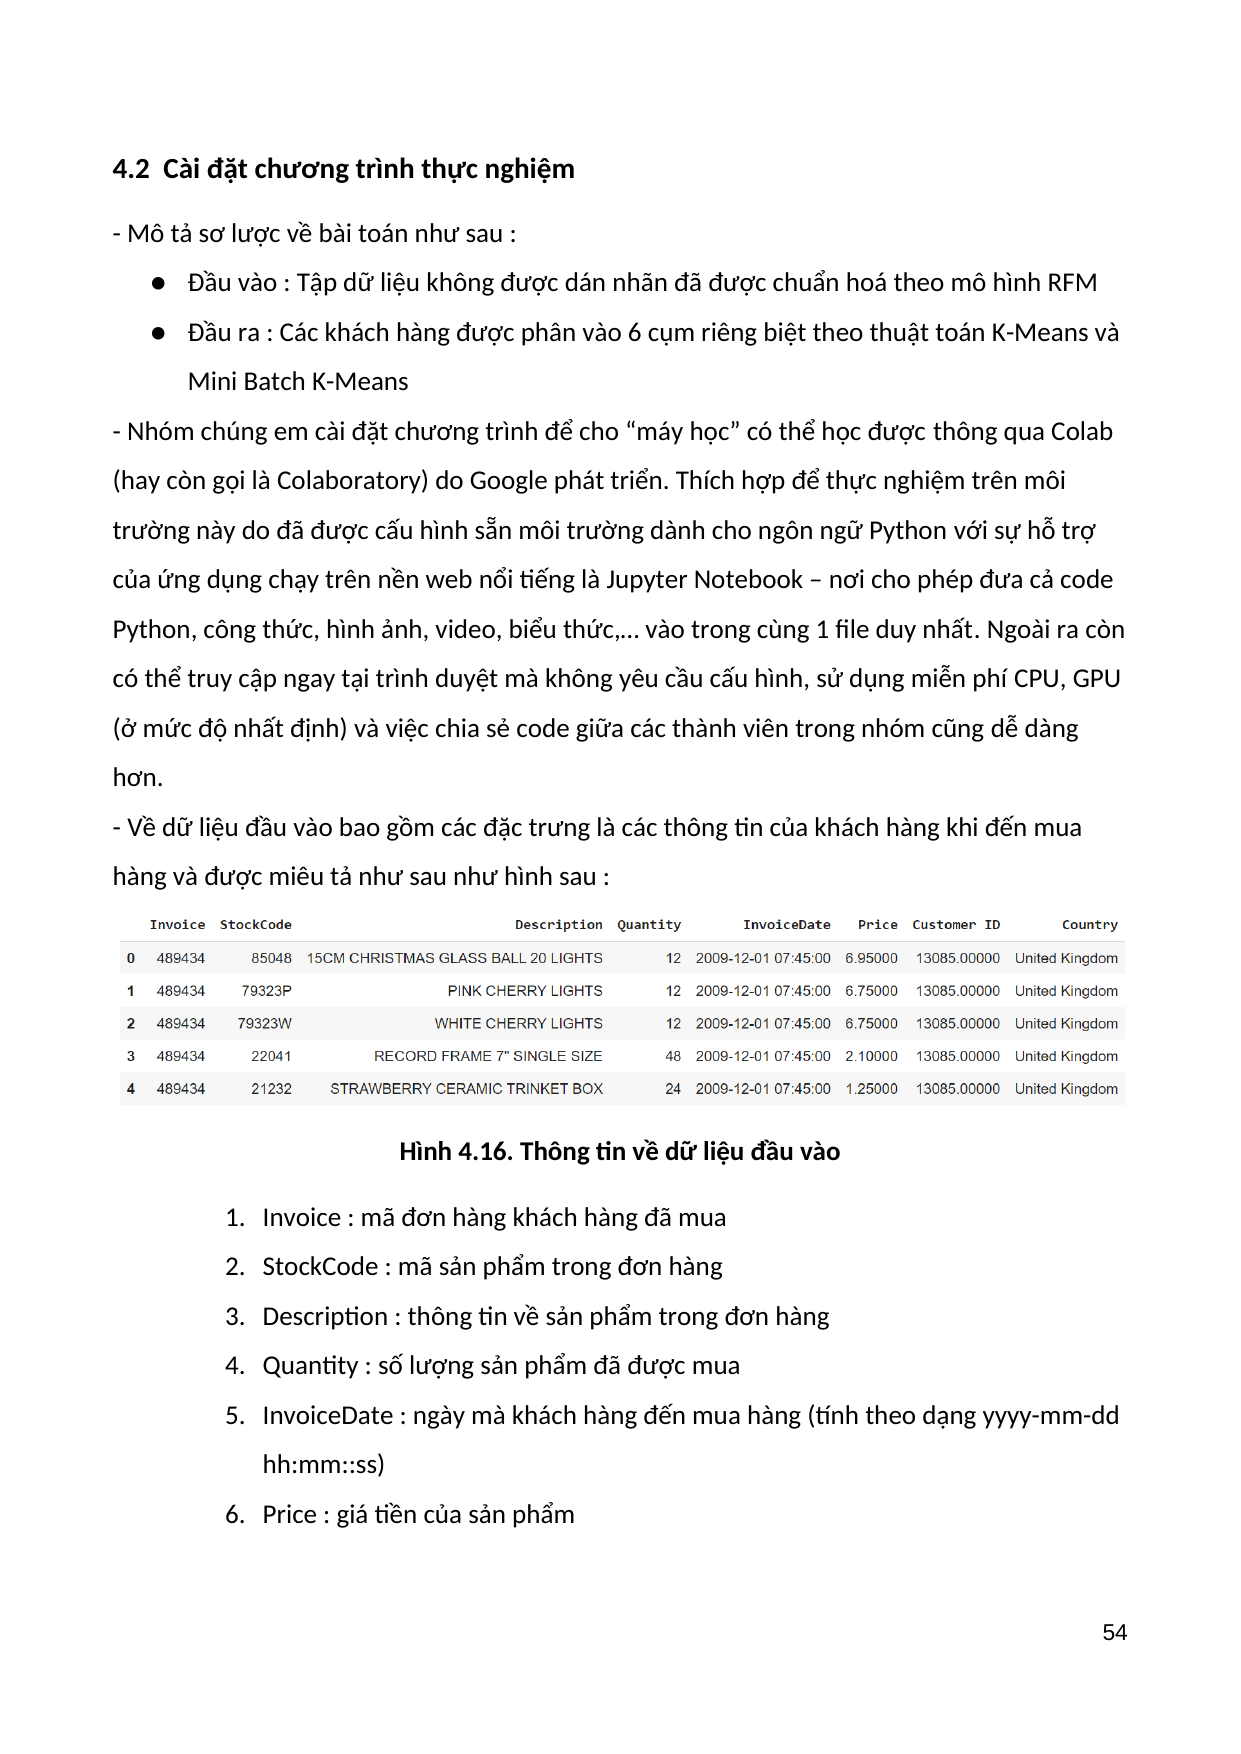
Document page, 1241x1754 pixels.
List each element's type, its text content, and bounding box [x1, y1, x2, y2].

text - Nhóm chúng em cài đặt chương trình để cho “máy học” có thể học được thông qua Colab (hay còn gọi là Colaboratory) do Google phát triển. Thích hợp để thực nghiệm trên môi trường này do đã được cấu hình sẵn môi trường dành cho ngôn ngữ Python với sự hỗ trợ của ứng dụng chạy trên nền web nổi tiếng là Jupyter Notebook – nơi cho phép đưa cả code Python, công thức, hình ảnh, video, biểu thức,… vào trong cùng 1 file duy nhất. Ngoài ra còn có thể truy cập ngay tại trình duyệt mà không yêu cầu cấu hình, sử dụng miễn phí CPU, GPU (ở mức độ nhất định) và việc chia sẻ code giữa các thành viên trong nhóm cũng dễ dàng hơn. [112, 414, 1128, 793]
list StockCode : mã sản phẩm trong đơn hàng [225, 1249, 1128, 1282]
list Description : thông tin về sản phẩm trong đơn hàng [225, 1299, 1128, 1332]
list Price : giá tiền của sản phẩm [225, 1497, 1128, 1530]
list Đầu ra : Các khách hàng được phân vào 6 cụm riêng biệt theo thuật toán K-Means và Mini Batch K-Means [150, 315, 1128, 397]
subtitle 4.2 Cài đặt chương trình thực nghiệm [112, 150, 1128, 186]
list Quantity : số lượng sản phẩm đã được mua [225, 1348, 1128, 1381]
list InvoiceDate : ngày mà khách hàng đến mua hàng (tính theo dạng yyyy-mm-dd hh:mm::ss) [225, 1398, 1128, 1480]
text - Về dữ liệu đầu vào bao gồm các đặc trưng là các thông tin của khách hàng khi đến mua hàng và được miêu tả như sau như hình sau : [112, 810, 1128, 892]
text Hình 4.16. Thông tin về dữ liệu đầu vào [112, 1134, 1128, 1167]
picture [112, 908, 1128, 1108]
list Invoice : mã đơn hàng khách hàng đã mua [225, 1200, 1128, 1233]
list Đầu vào : Tập dữ liệu không được dán nhãn đã được chuẩn hoá theo mô hình RFM [150, 265, 1128, 298]
text - Mô tả sơ lược về bài toán như sau : [112, 216, 1128, 249]
